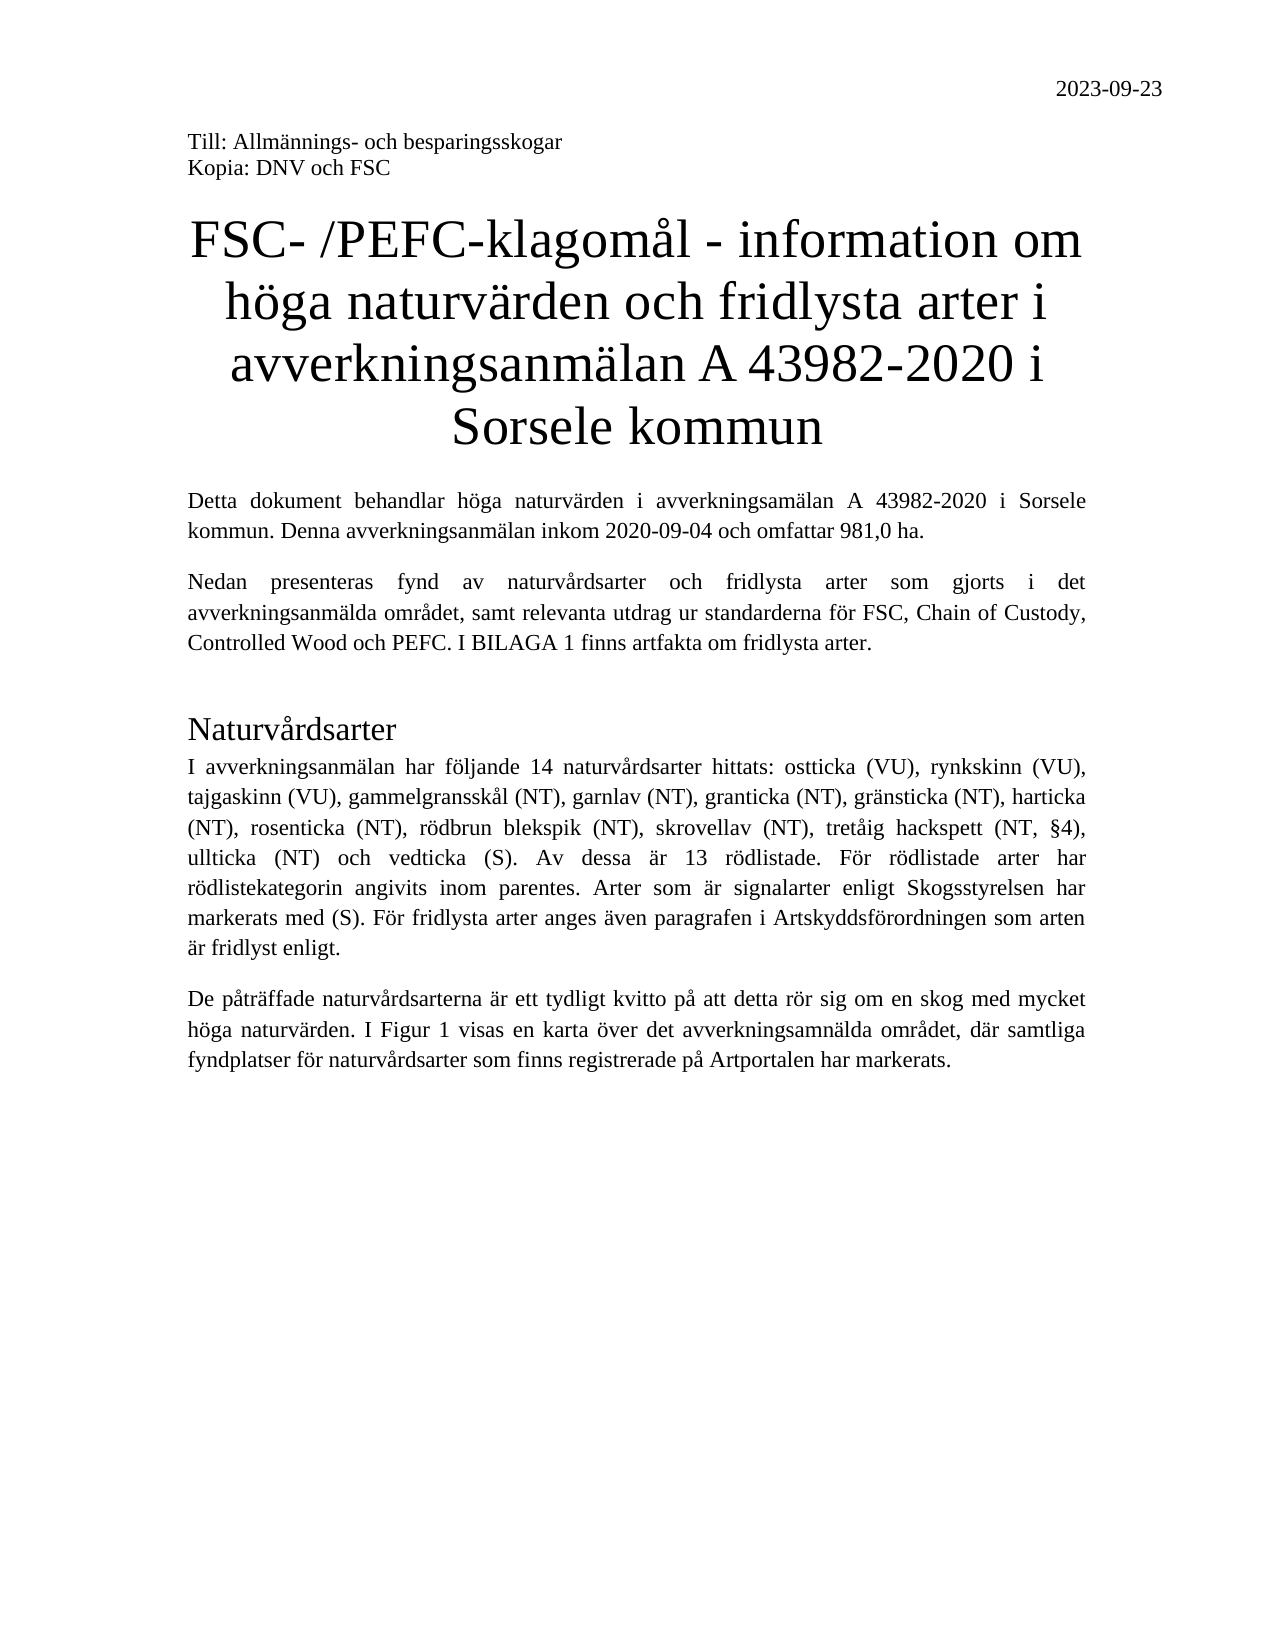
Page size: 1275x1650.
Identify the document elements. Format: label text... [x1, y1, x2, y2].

text I avverkningsanmälan har följande 14 naturvårdsarter hittats: ostticka (VU), rynkskinn (VU), tajgaskinn (VU), gammelgransskål (NT), garnlav (NT), granticka (NT), gränsticka (NT), harticka (NT), rosenticka (NT), rödbrun blekspik (NT), skrovellav (NT), tretåig hackspett (NT, §4), ullticka (NT) och vedticka (S). Av dessa är 13 rödlistade. För rödlistade arter har rödlistekategorin angivits inom parentes. Arter som är signalarter enligt Skogsstyrelsen har markerats med (S). För fridlysta arter anges även paragrafen i Artskyddsförordningen som arten är fridlyst enligt. [187, 753, 1087, 961]
text Nedan presenteras fynd av naturvårdsarter och fridlysta arter som gjorts i det avverkningsanmälda området, samt relevanta utdrag ur standarderna för FSC, Chain of Custody, Controlled Wood och PEFC. I BILAGA 1 finns artfakta om fridlysta arter. [187, 568, 1087, 655]
title FSC- /PEFC-klagomål - information om höga naturvärden och fridlysta arter i avverkningsanmälan A 43982-2020 i Sorsele kommun [187, 207, 1087, 456]
subtitle Naturvårdsarter [187, 709, 1087, 747]
text De påträffade naturvårdsarterna är ett tydligt kvitto på att detta rör sig om en skog med mycket höga naturvärden. I Figur 1 visas en karta över det avverkningsamnälda området, där samtliga fyndplatser för naturvårdsarter som finns registrerade på Artportalen har markerats. [187, 985, 1087, 1072]
text Detta dokument behandlar höga naturvärden i avverkningsamälan A 43982-2020 i Sorsele kommun. Denna avverkningsanmälan inkom 2020-09-04 och omfattar 981,0 ha. [187, 487, 1087, 544]
